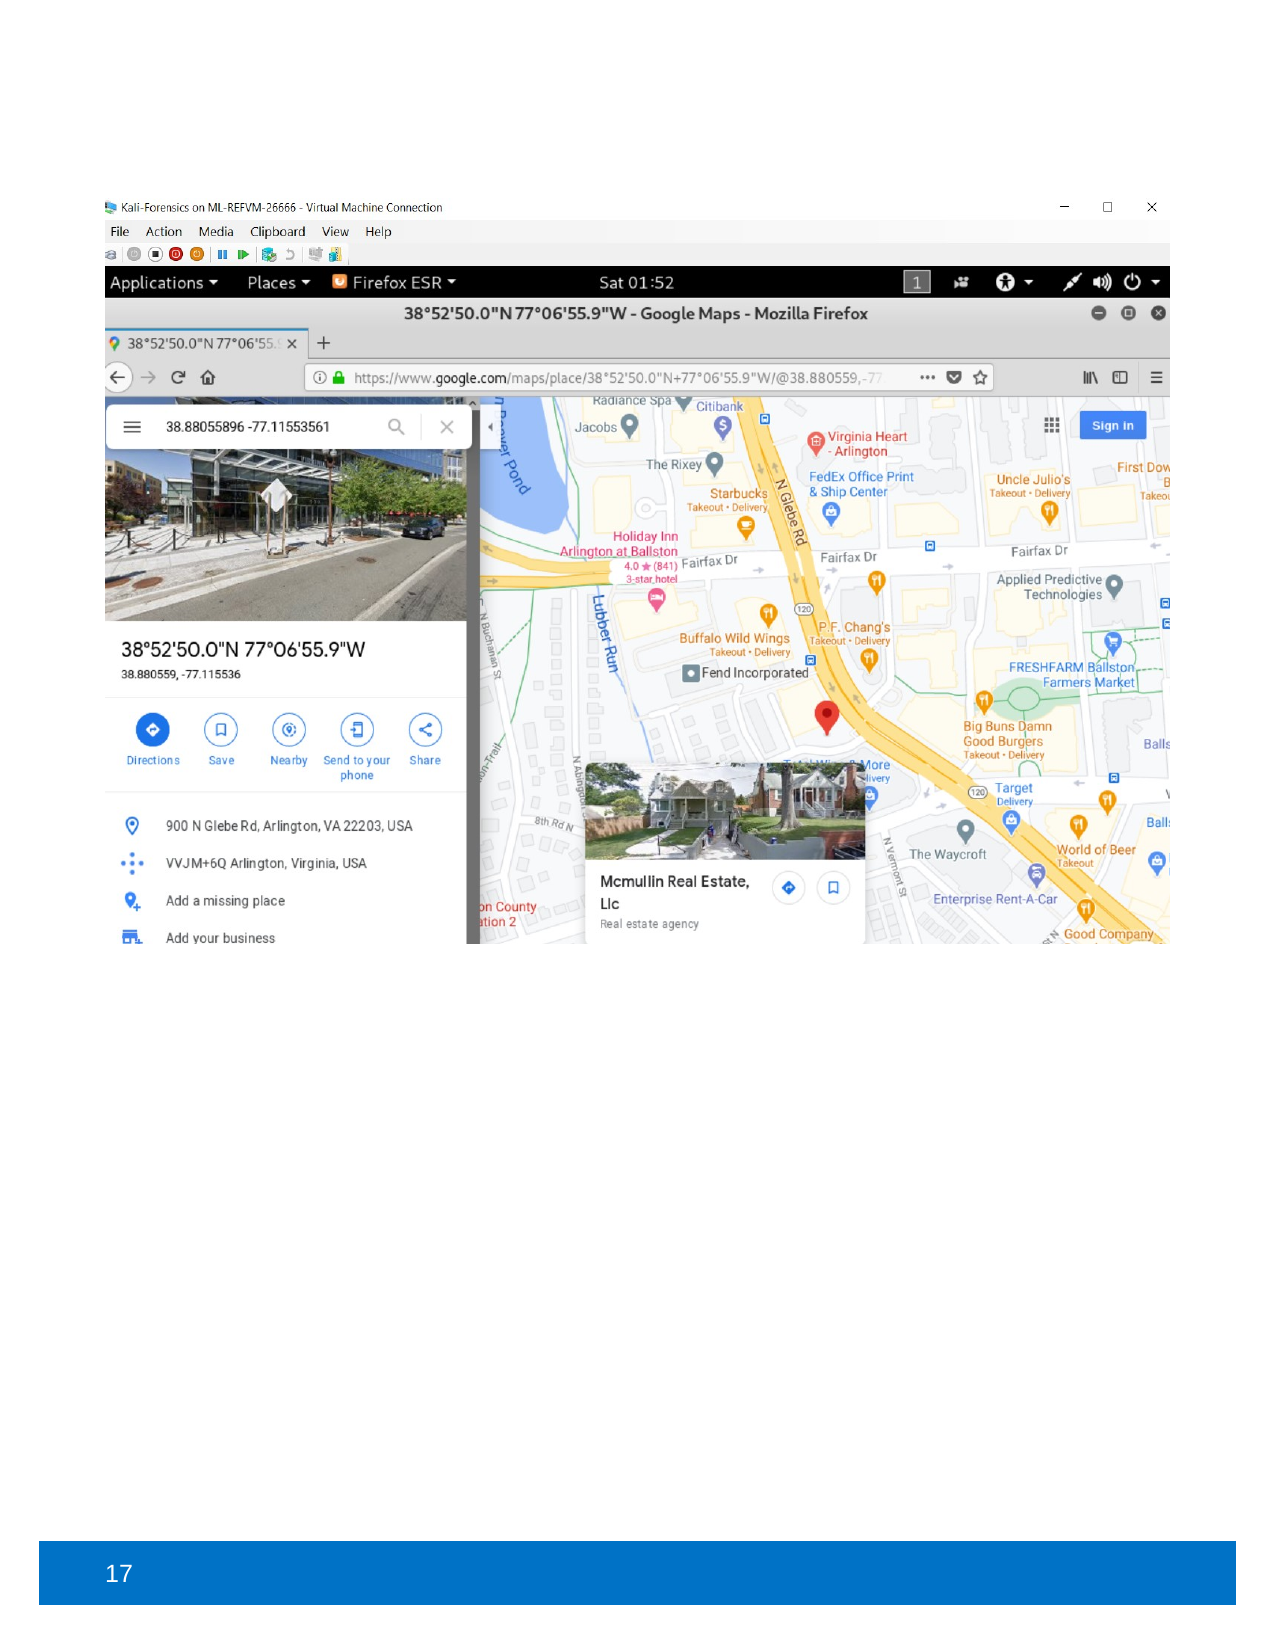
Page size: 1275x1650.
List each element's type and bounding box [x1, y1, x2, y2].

picture [105, 198, 1170, 944]
